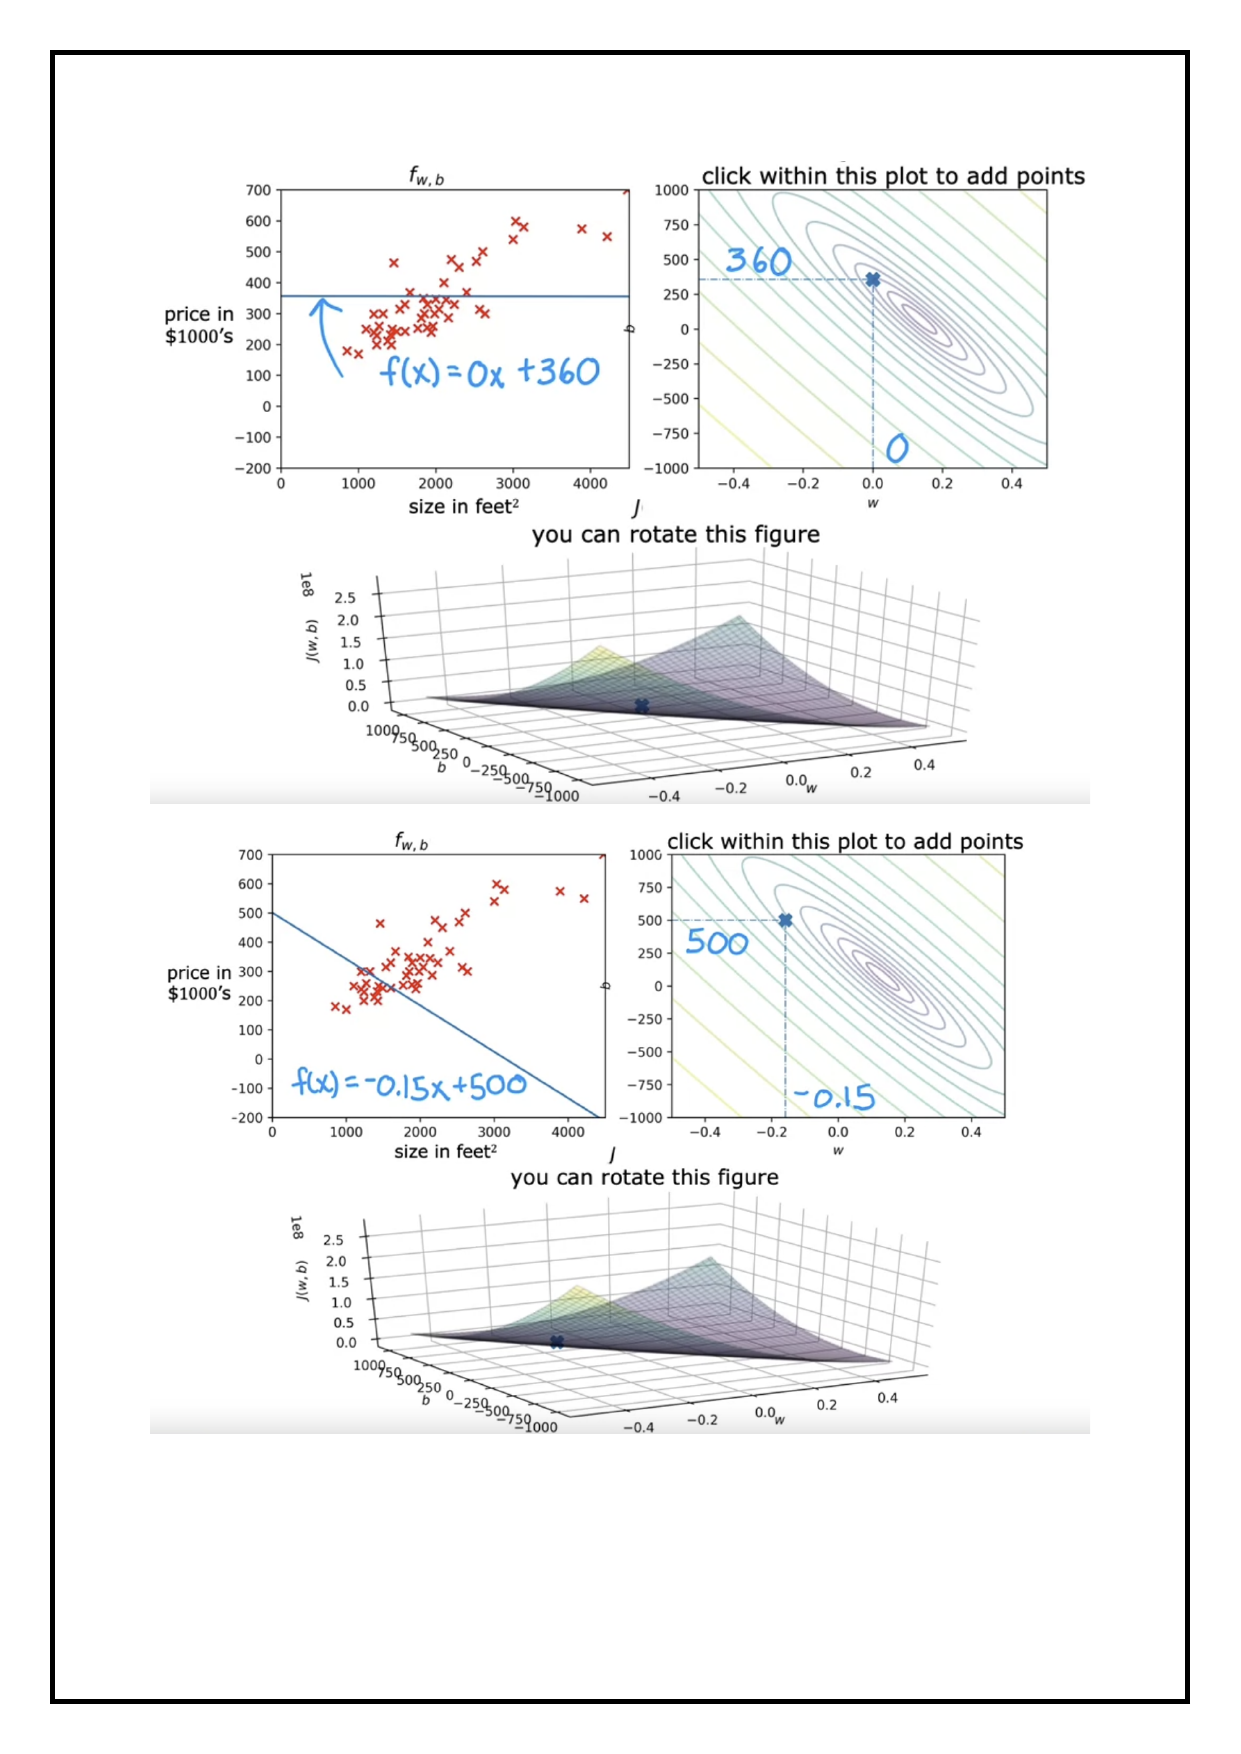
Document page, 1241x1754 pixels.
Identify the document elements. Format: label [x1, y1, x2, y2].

picture [150, 822, 1091, 1434]
picture [150, 150, 1091, 804]
